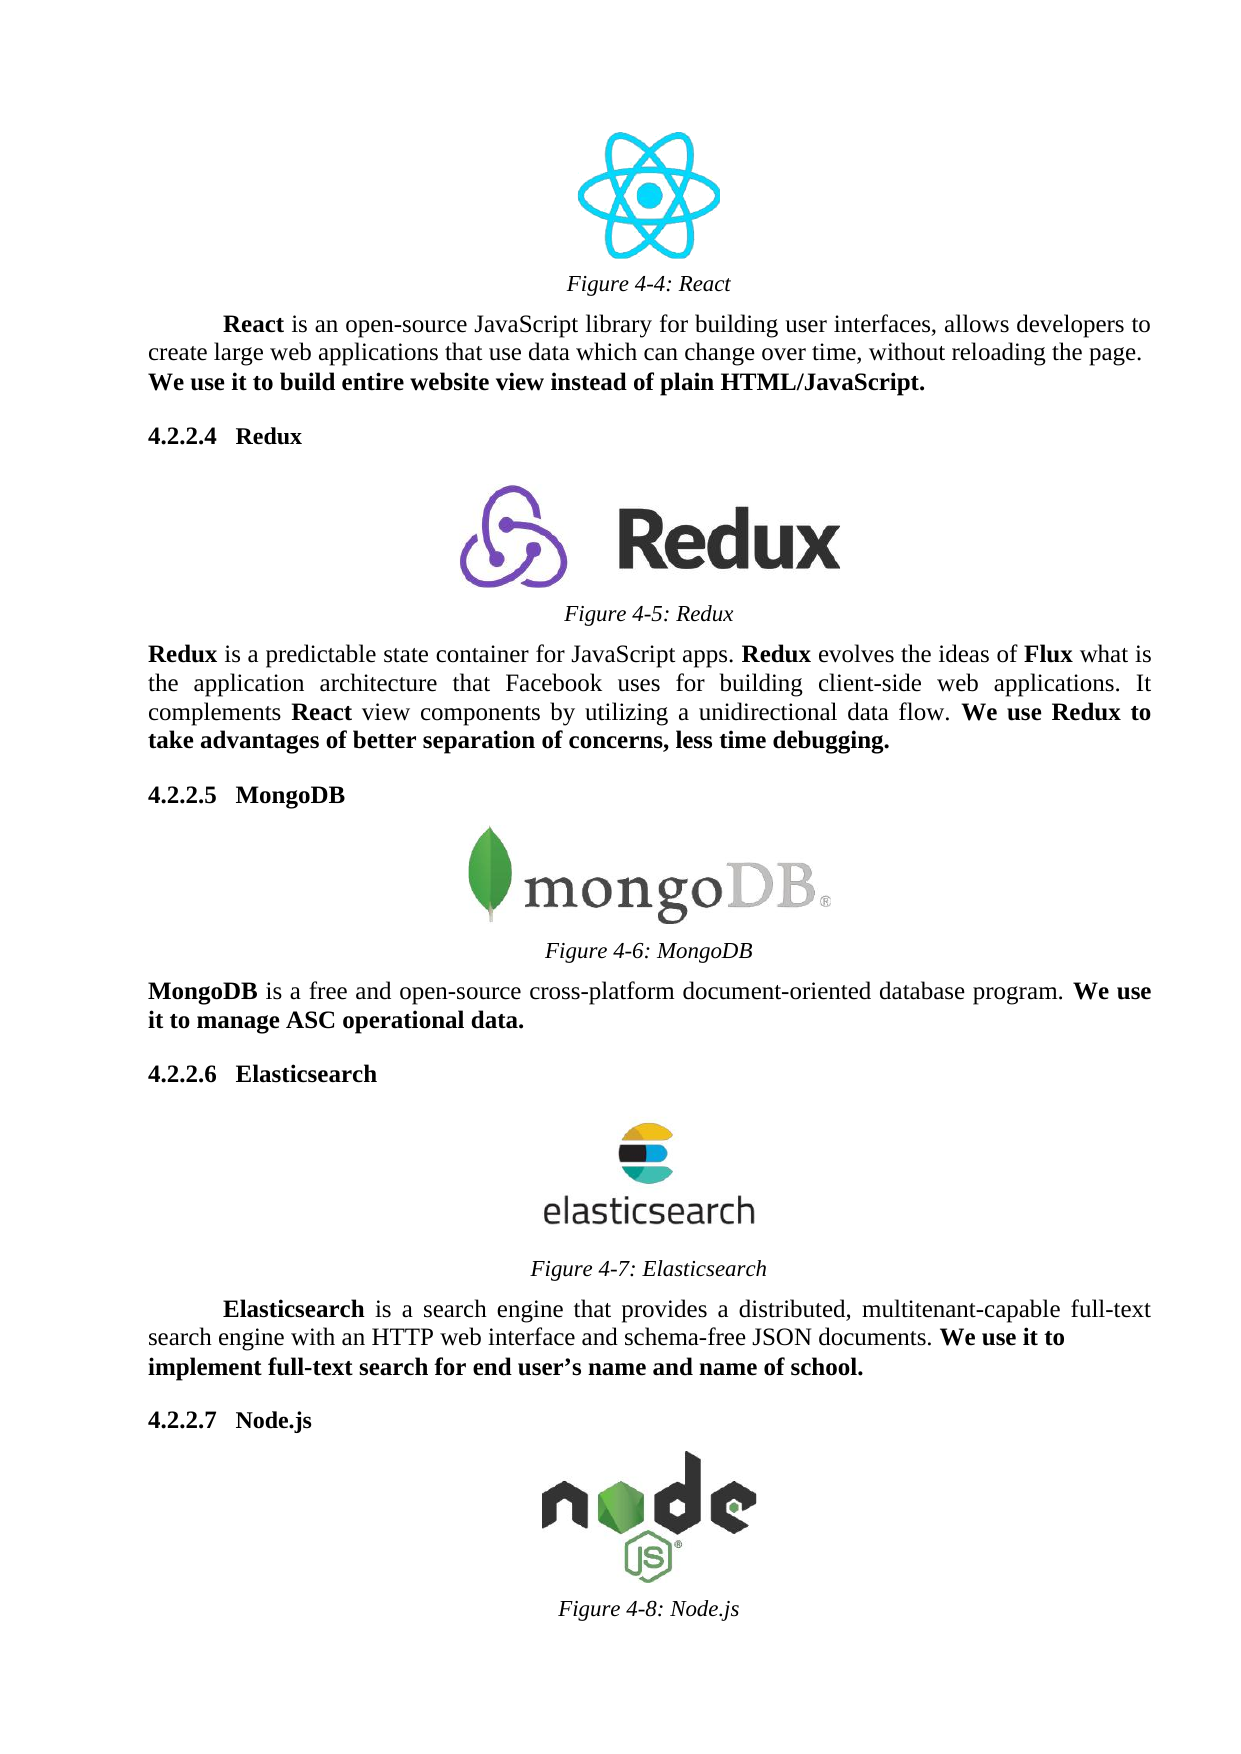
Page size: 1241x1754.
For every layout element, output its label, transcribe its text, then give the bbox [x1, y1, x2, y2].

text Figure 4-6: MongoDB [148, 937, 1152, 963]
text Figure 4-5: Redux [148, 600, 1152, 627]
picture [542, 1451, 757, 1583]
text Redux is a predictable state container for JavaScript apps. Redux evolves the ideas of Flux what is the application architecture that Facebook uses for building client-side web applications. It complements React view components by utilizing a unidirectional data flow. We use Redux to take advantages of better separation of concerns, less time debugging. [148, 640, 1152, 754]
text React is an open-source JavaScript library for building user interfaces, allows developers to create large web applications that use data which can change over time, without reloading the page. [148, 311, 1152, 366]
text 4.2.2.6 Elasticsearch [148, 1059, 1152, 1088]
picture [468, 825, 831, 924]
text 4.2.2.5 MongoDB [148, 780, 1152, 808]
picture [577, 132, 720, 259]
picture [459, 484, 841, 588]
text Figure 4-8: Node.js [148, 1595, 1152, 1621]
text 4.2.2.7 Node.js [148, 1406, 1152, 1434]
picture [516, 1104, 784, 1244]
text Figure 4-7: Elasticsearch [148, 1256, 1152, 1282]
text We use it to build entire website view instead of plain HTML/JavaScript. [148, 367, 1152, 396]
text implement full-text search for end user’s name and name of school. [148, 1352, 1152, 1380]
text Elasticsearch is a search engine that provides a distributed, multitenant-capable full-text search engine with an HTTP web interface and schema-free JSON documents. We use it to [148, 1295, 1152, 1351]
text 4.2.2.4 Redux [148, 421, 1152, 449]
text Figure 4-4: React [148, 271, 1152, 297]
text MongoDB is a free and open-source cross-platform document-oriented database program. We use it to manage ASC operational data. [148, 977, 1152, 1033]
